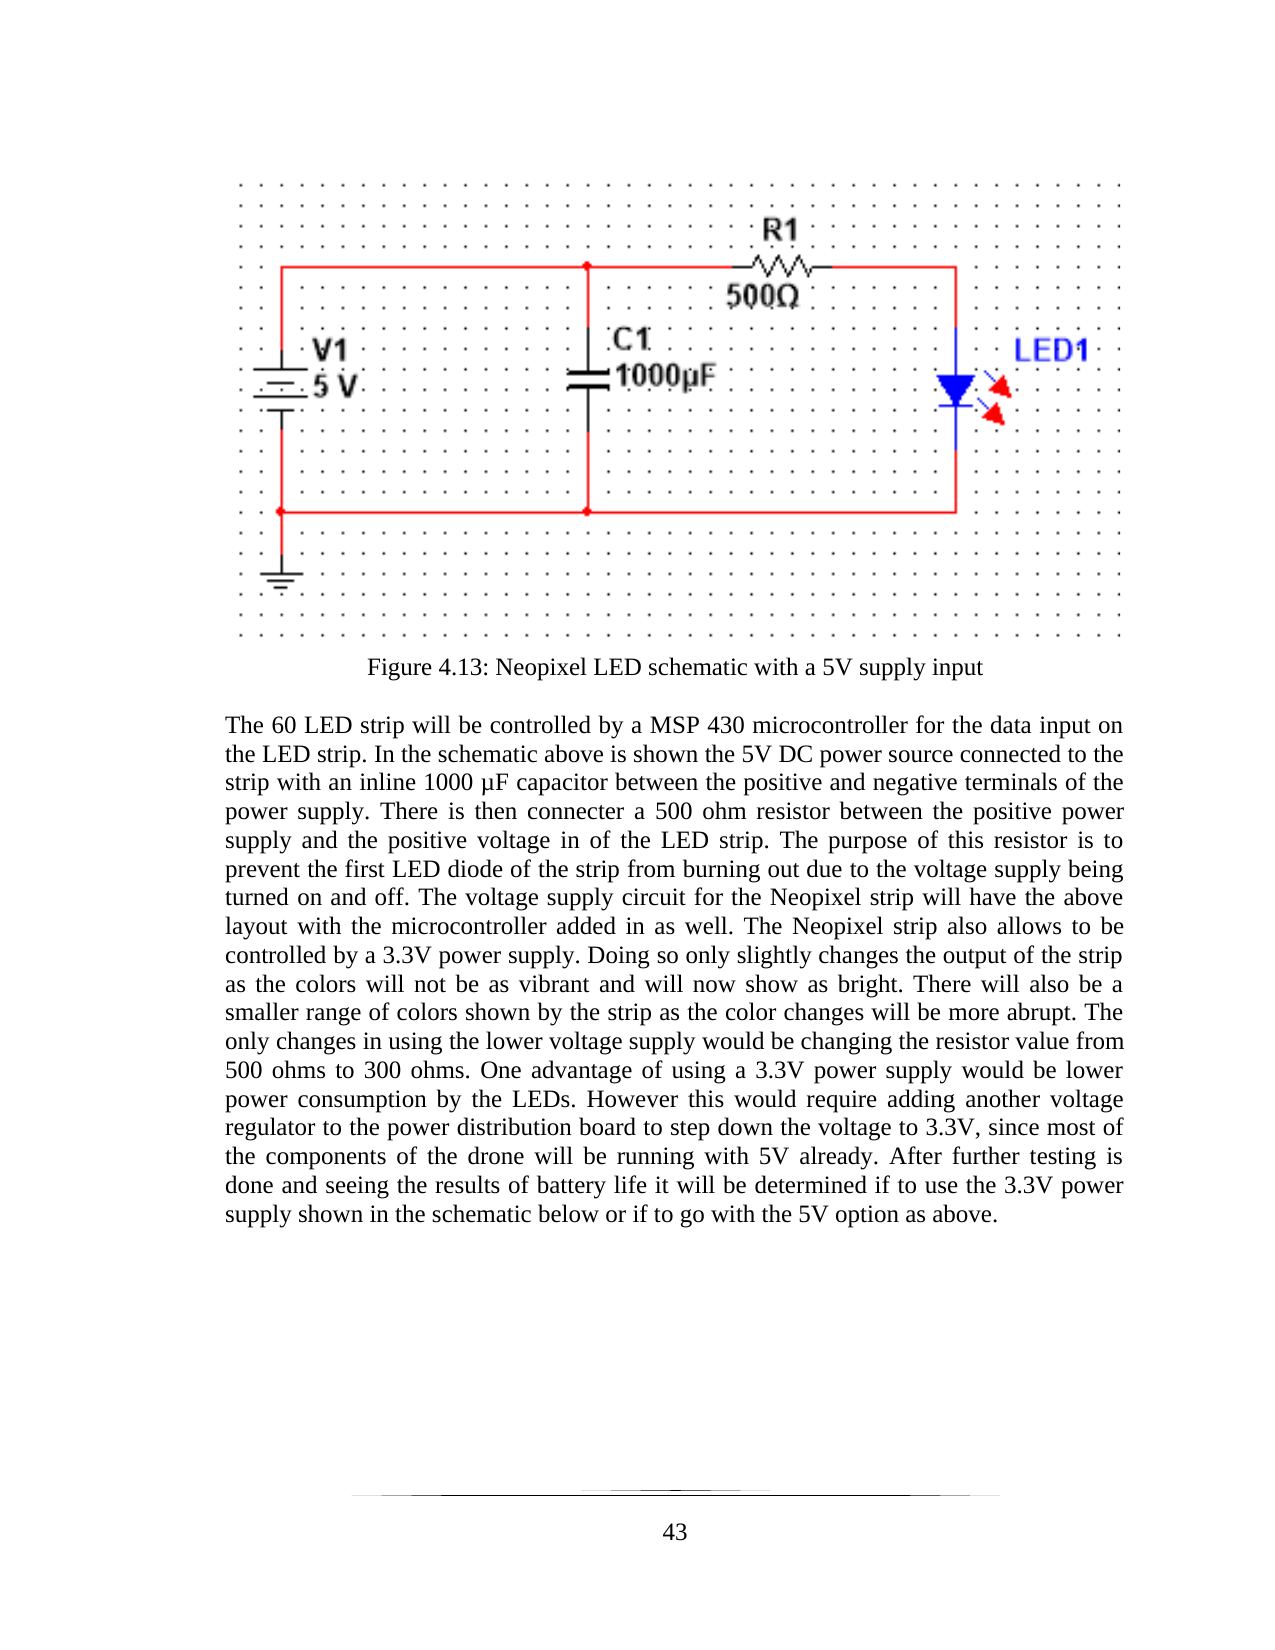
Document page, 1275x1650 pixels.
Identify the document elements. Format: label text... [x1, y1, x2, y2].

picture [229, 178, 1121, 653]
text The 60 LED strip will be controlled by a MSP 430 microcontroller for the data input on the LED strip. In the schematic above is shown the 5V DC power source connected to the strip with an inline 1000 µF capacitor between the positive and negative terminals of the power supply. There is then connecter a 500 ohm resistor between the positive power supply and the positive voltage in of the LED strip. The purpose of this resistor is to prevent the first LED diode of the strip from burning out due to the voltage supply being turned on and off. The voltage supply circuit for the Neopixel strip will have the above layout with the microcontroller added in as well. The Neopixel strip also allows to be controlled by a 3.3V power supply. Doing so only slightly changes the output of the strip as the colors will not be as vibrant and will now show as bright. There will also be a smaller range of colors shown by the strip as the color changes will be more abrupt. The only changes in using the lower voltage supply would be changing the resistor value from 500 ohms to 300 ohms. One advantage of using a 3.3V power supply would be lower power consumption by the LEDs. However this would require adding another voltage regulator to the power distribution board to step down the voltage to 3.3V, since most of the components of the drone will be running with 5V already. After further testing is done and seeing the results of battery life it will be determined if to use the 3.3V power supply shown in the schematic below or if to go with the 5V option as above. [225, 710, 1125, 1227]
